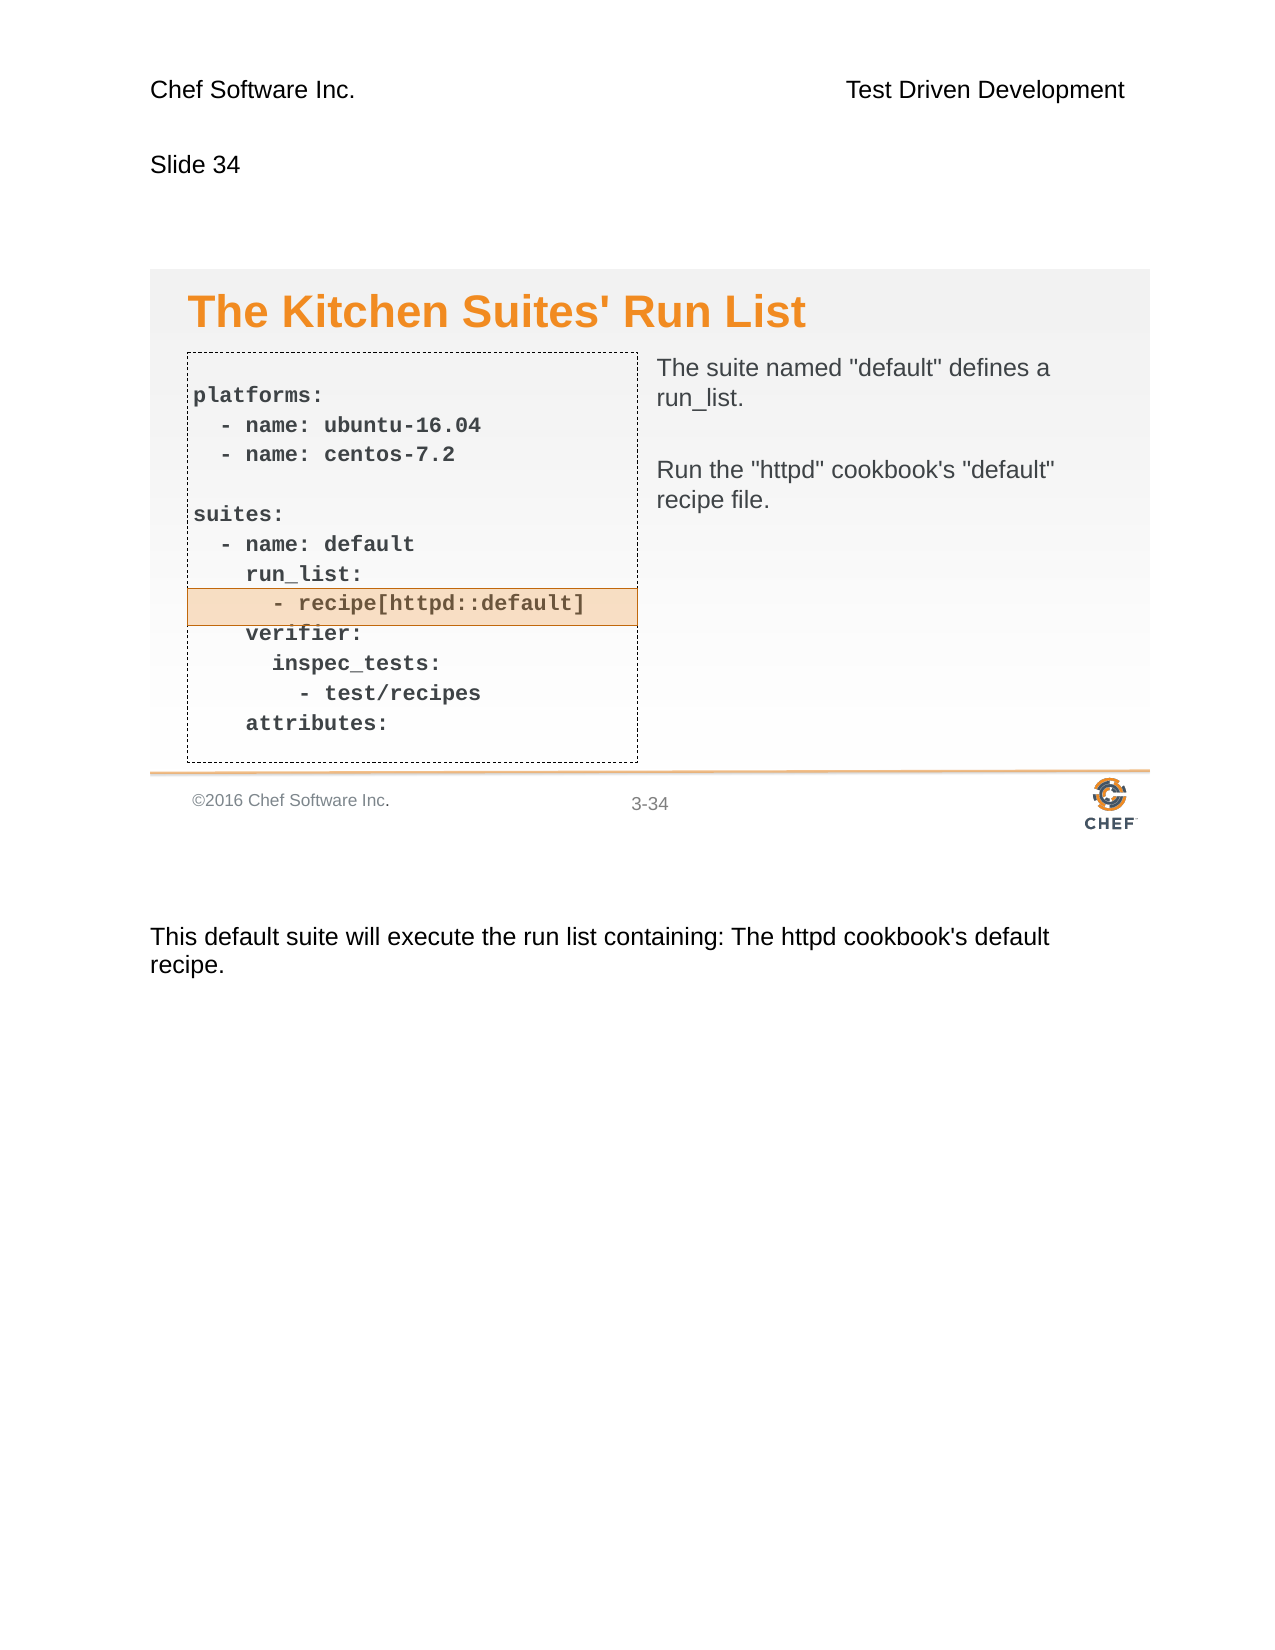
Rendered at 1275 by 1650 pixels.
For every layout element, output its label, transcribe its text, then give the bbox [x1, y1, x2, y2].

text Slide 34 [150, 150, 1125, 179]
text This default suite will execute the run list containing: The httpd cookbook's default recipe. [150, 921, 1125, 979]
